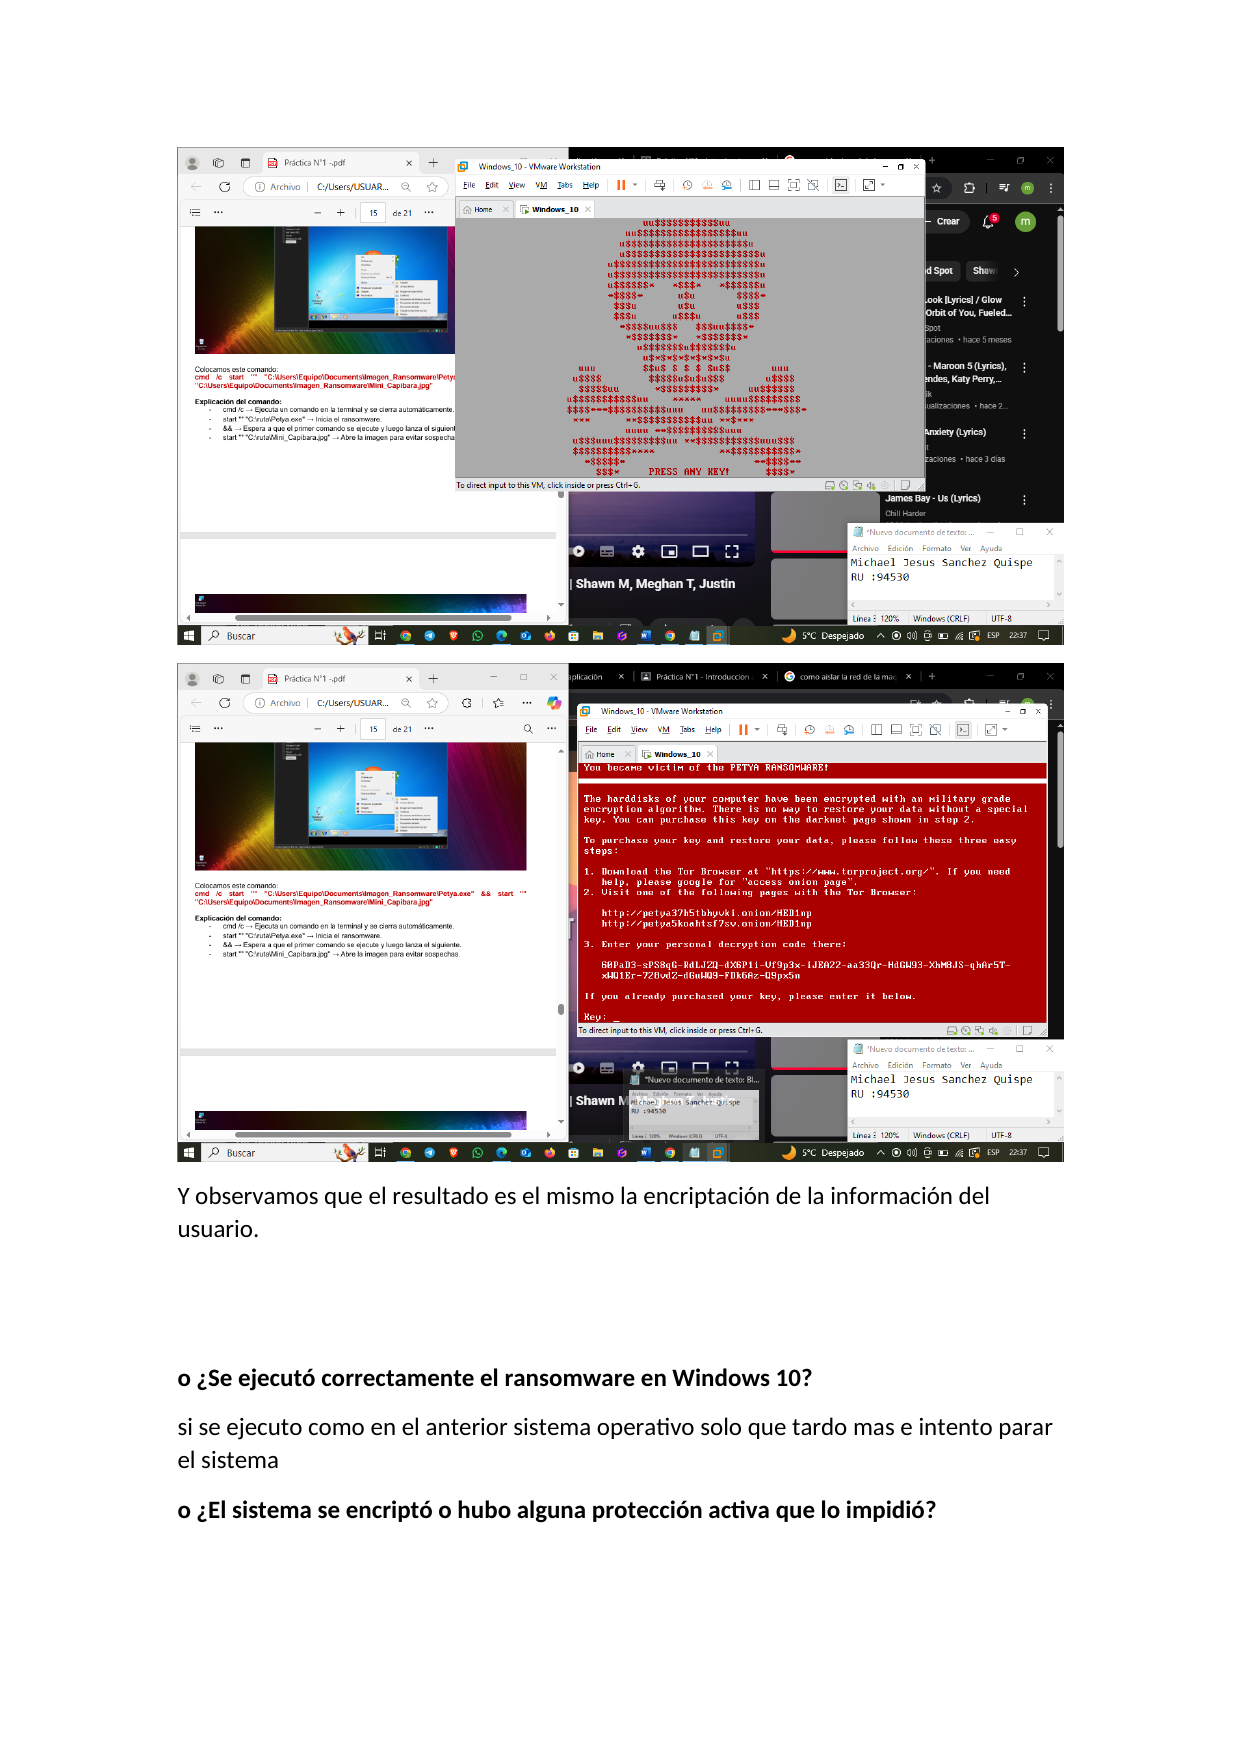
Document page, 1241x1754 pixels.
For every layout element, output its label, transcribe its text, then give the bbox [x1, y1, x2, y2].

text si se ejecuto como en el anterior sistema operativo solo que tardo mas e intento parar el sistema [177, 1411, 1063, 1475]
text Y observamos que el resultado es el mismo la encriptación de la información del usuario. [177, 1180, 1063, 1243]
picture [177, 147, 1064, 645]
picture [177, 663, 1064, 1162]
text o ¿El sistema se encriptó o hubo alguna protección activa que lo impidió? [177, 1494, 1063, 1524]
text o ¿Se ejecutó correctamente el ransomware en Windows 10? [177, 1362, 1063, 1392]
